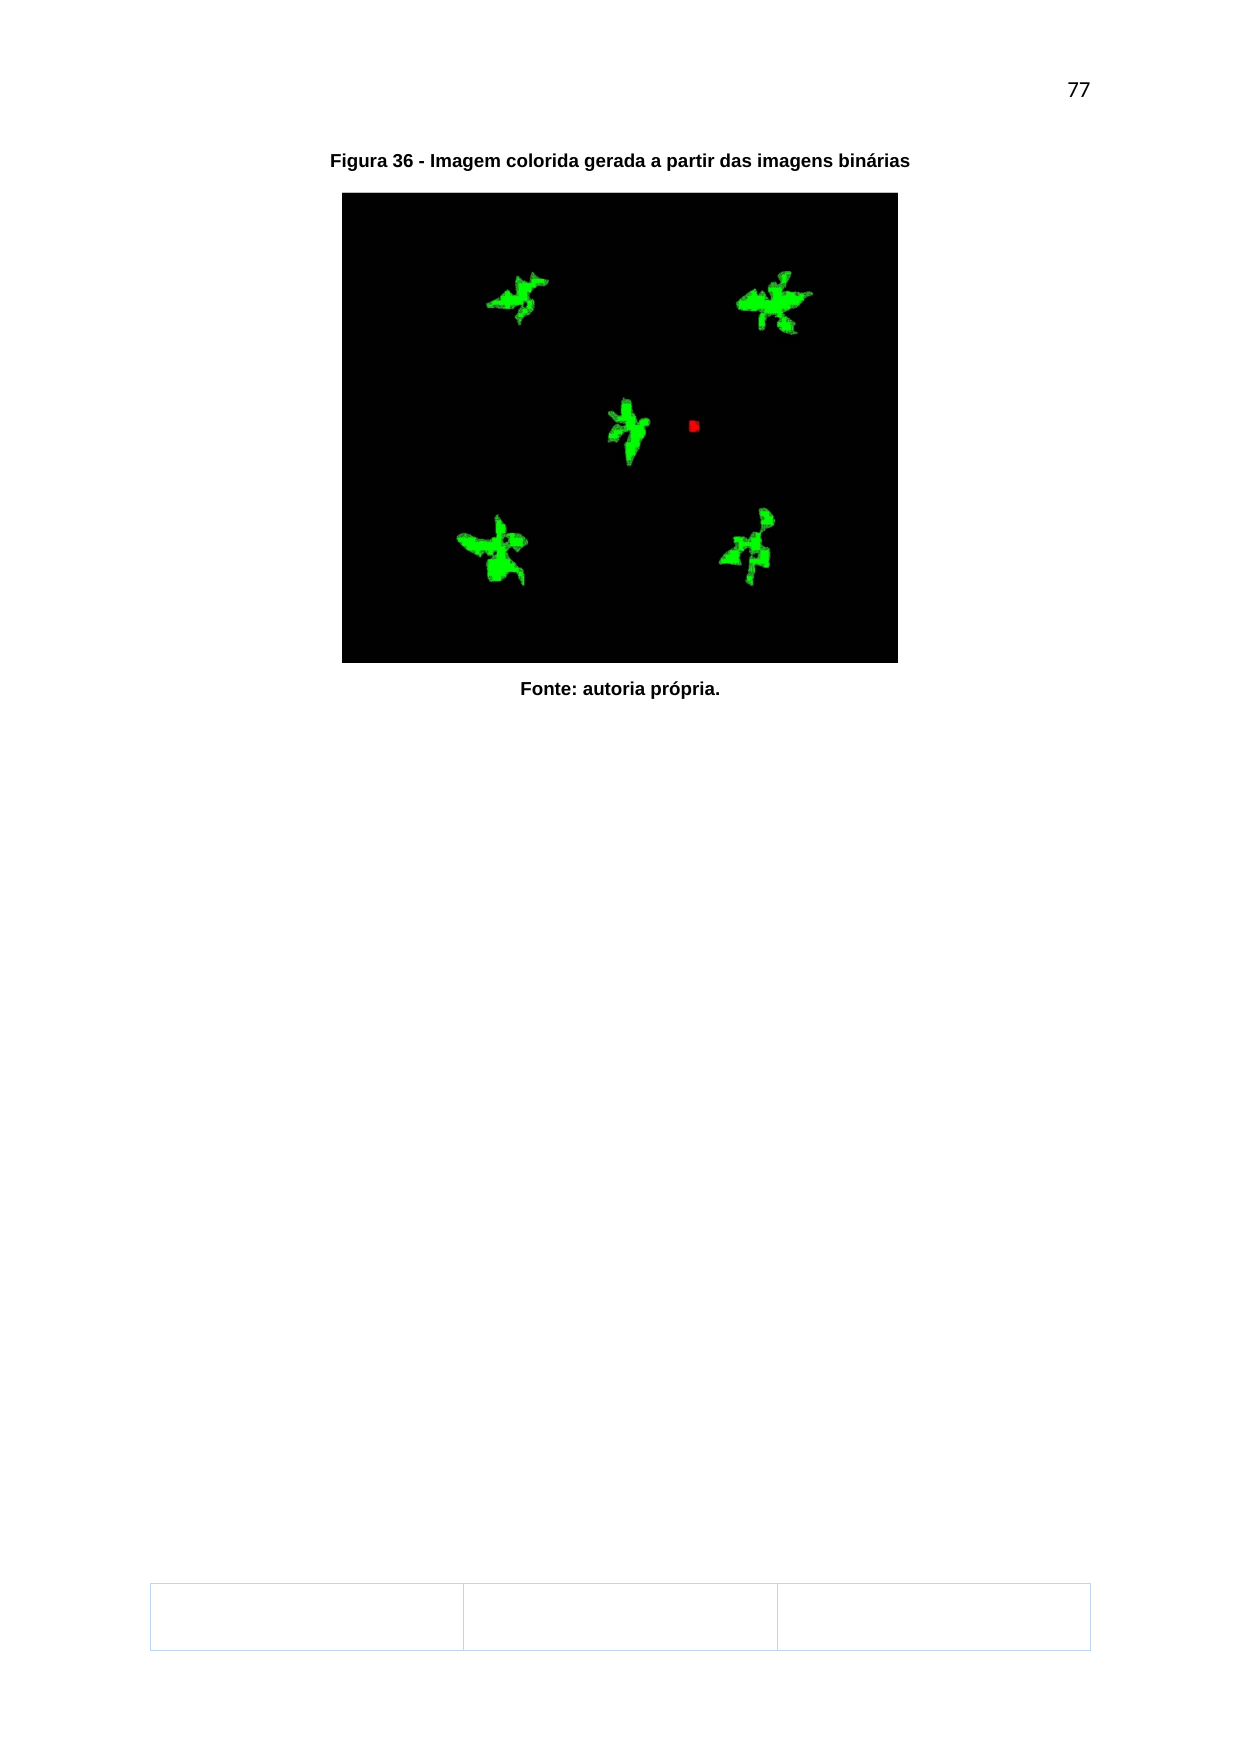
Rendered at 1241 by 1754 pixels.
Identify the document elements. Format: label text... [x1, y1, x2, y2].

picture [342, 193, 897, 663]
text Figura 36 - Imagem colorida gerada a partir das imagens binárias [150, 150, 1090, 172]
text Fonte: autoria própria. [150, 677, 1090, 699]
